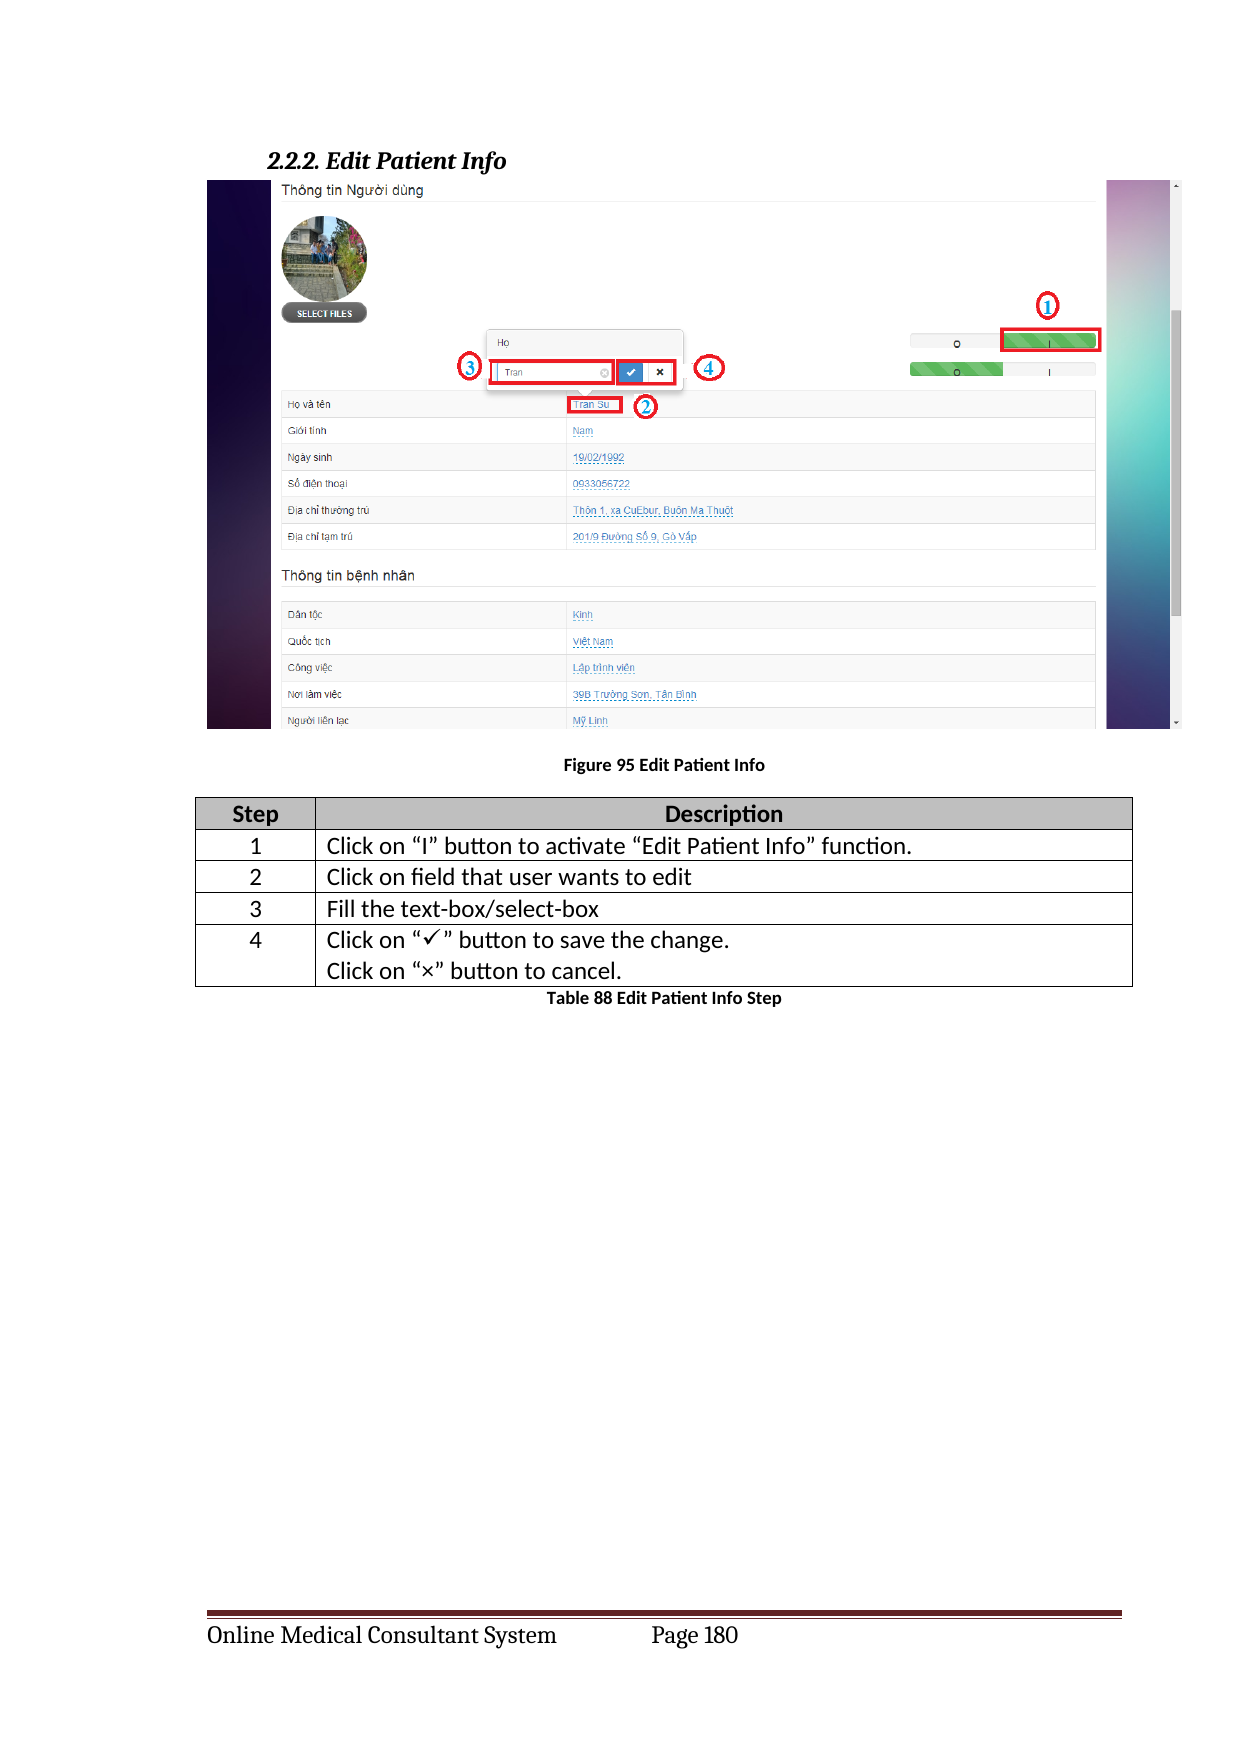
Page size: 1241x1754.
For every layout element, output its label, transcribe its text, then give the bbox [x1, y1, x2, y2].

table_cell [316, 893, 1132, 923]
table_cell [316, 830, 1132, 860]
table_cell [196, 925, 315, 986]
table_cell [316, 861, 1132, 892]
picture [207, 180, 1182, 729]
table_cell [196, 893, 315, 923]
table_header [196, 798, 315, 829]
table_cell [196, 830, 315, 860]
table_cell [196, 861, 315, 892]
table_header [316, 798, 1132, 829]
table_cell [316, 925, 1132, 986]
subtitle Edit Patient Info [267, 147, 1122, 176]
